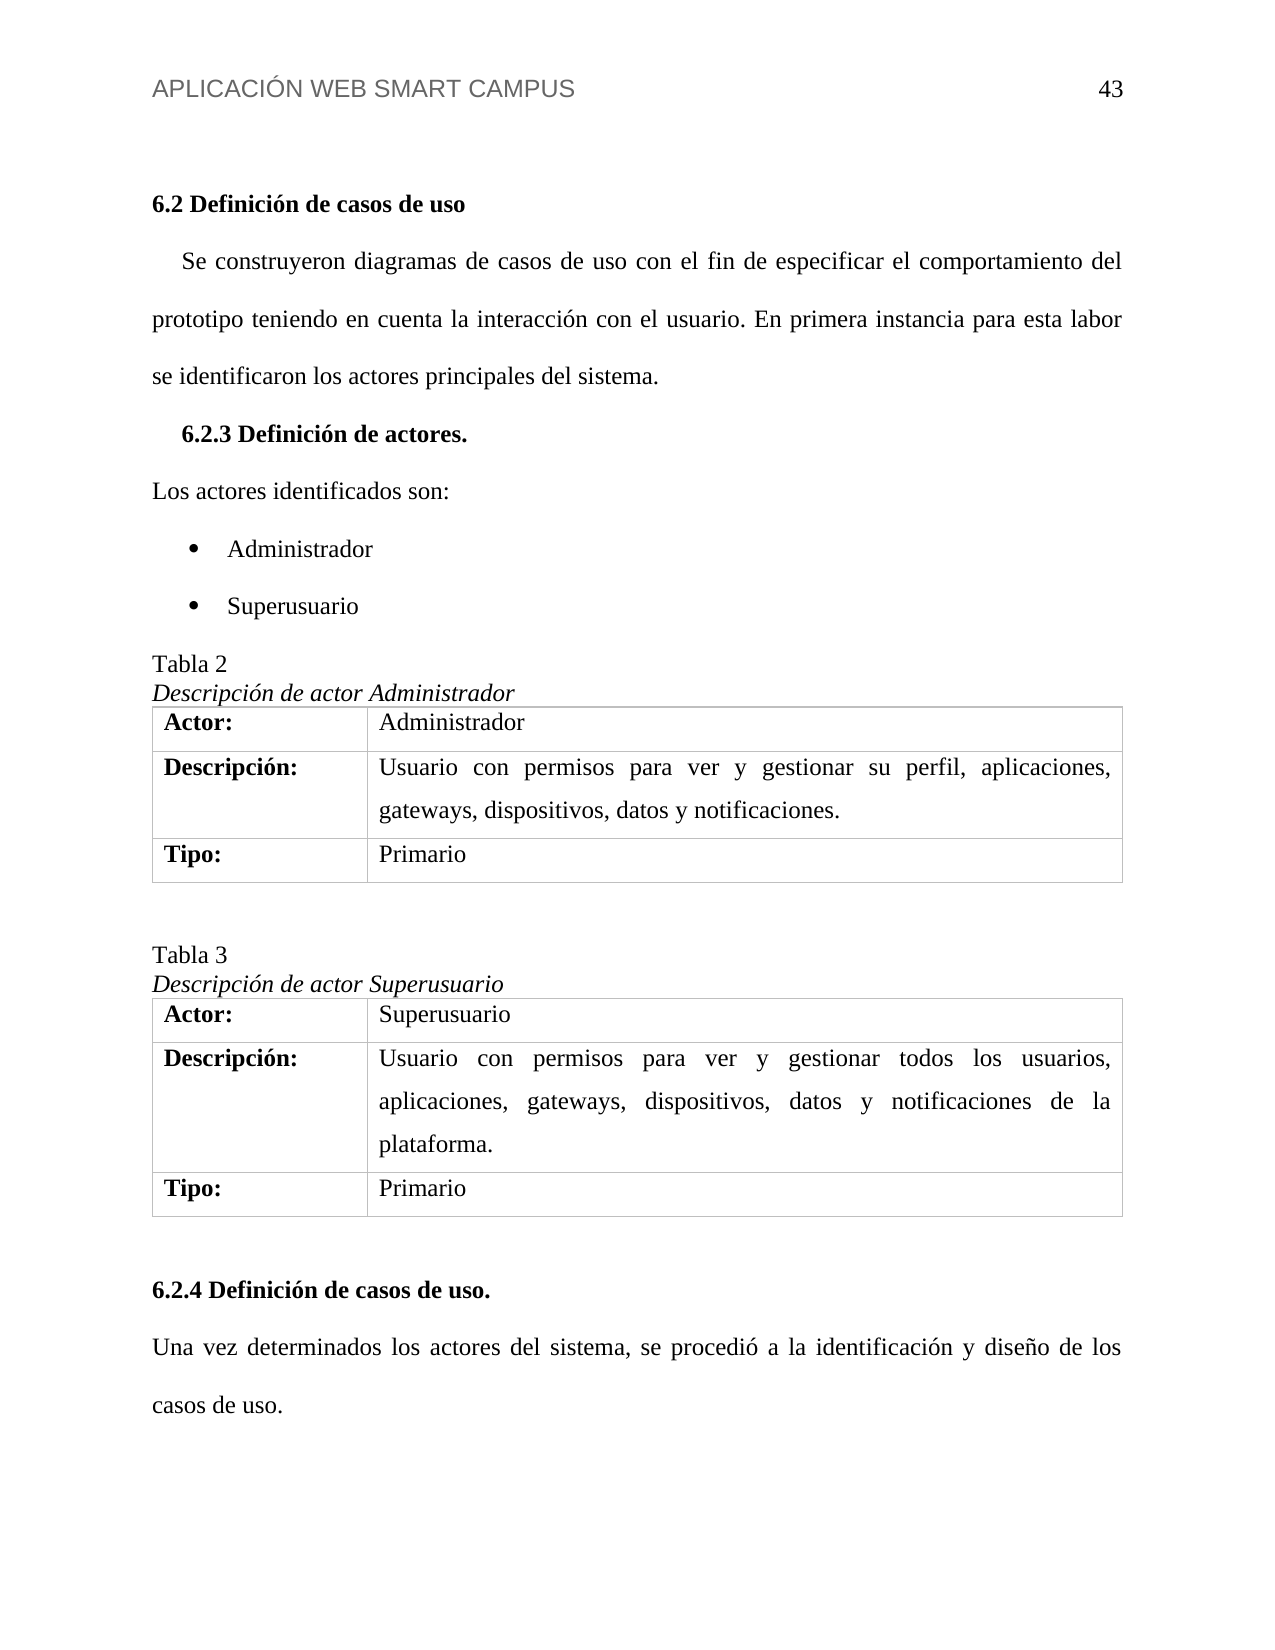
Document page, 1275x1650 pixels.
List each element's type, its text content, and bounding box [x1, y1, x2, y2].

table_cell Usuario con permisos para ver y gestionar todos los usuarios, aplicaciones, gateways, dispositivos, datos y notificaciones de la plataforma. [368, 1043, 1122, 1172]
table_header Actor: [153, 999, 367, 1042]
table_cell Descripción: [153, 752, 367, 838]
subtitle 6.2.4 Definición de casos de uso. [152, 1275, 1123, 1303]
table_cell Usuario con permisos para ver y gestionar su perfil, aplicaciones, gateways, dispositivos, datos y notificaciones. [368, 752, 1122, 838]
table_header Superusuario [368, 999, 1122, 1042]
subtitle 6.2.3 Definición de actores. [152, 419, 1123, 448]
text Tabla 3 Descripción de actor Superusuario [152, 940, 1123, 998]
table_cell Tipo: [153, 1173, 367, 1216]
list Superusuario [189, 591, 1123, 620]
table_cell Descripción: [153, 1043, 367, 1172]
table_cell Primario [368, 1173, 1122, 1216]
text Tabla 2 Descripción de actor Administrador [152, 649, 1123, 706]
table_cell Tipo: [153, 839, 367, 882]
list Administrador [189, 534, 1123, 563]
subtitle 6.2 Definición de casos de uso [152, 189, 1123, 218]
text Los actores identificados son: [152, 476, 1123, 505]
table_header Actor: [153, 708, 367, 751]
text Se construyeron diagramas de casos de uso con el fin de especificar el comportamiento del prototipo teniendo en cuenta la interacción con el usuario. En primera instancia para esta labor se identificaron los actores principales del sistema. [152, 246, 1123, 390]
table_header Administrador [368, 708, 1122, 751]
table_cell Primario [368, 839, 1122, 882]
text Una vez determinados los actores del sistema, se procedió a la identificación y diseño de los casos de uso. [152, 1332, 1123, 1418]
